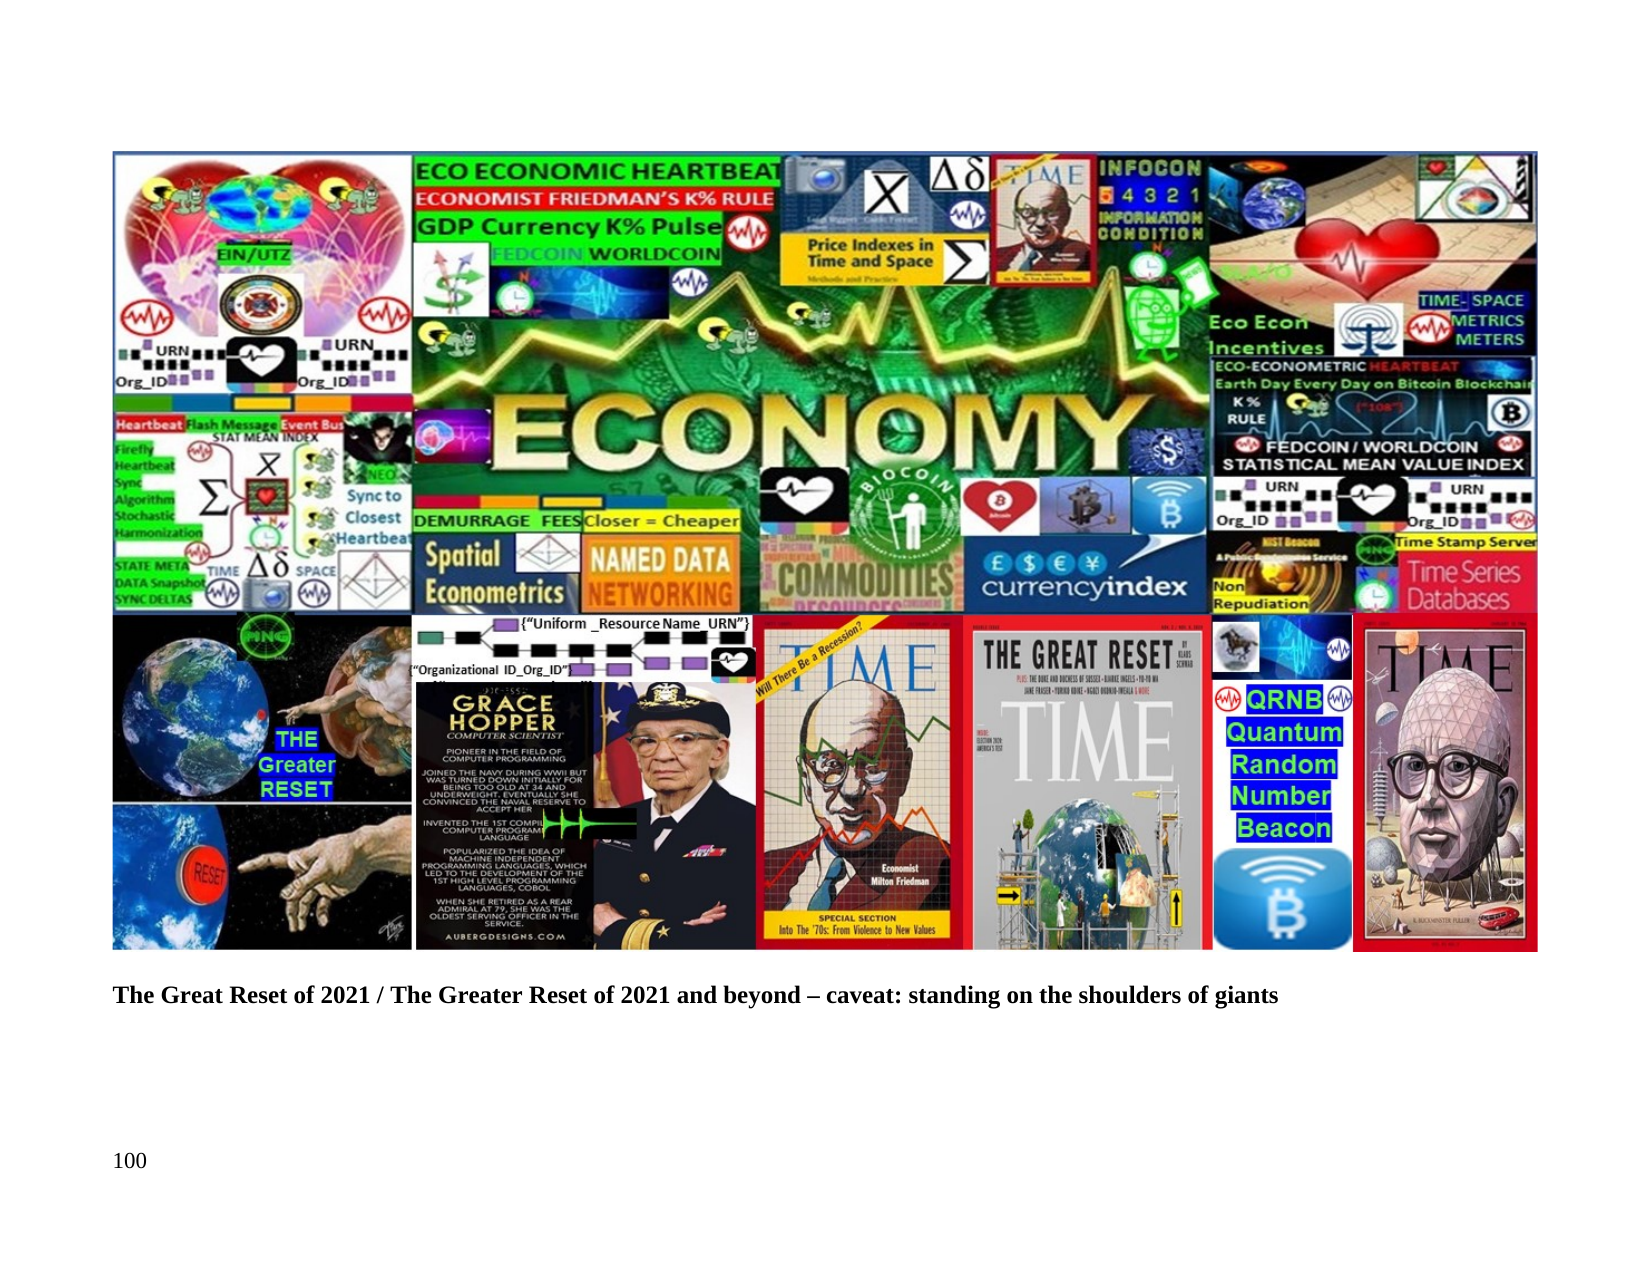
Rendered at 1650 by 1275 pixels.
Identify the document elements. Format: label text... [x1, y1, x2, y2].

picture [112, 150, 1538, 952]
text The Great Reset of 2021 / The Greater Reset of 2021 and beyond – caveat: standing on the shoulders of giants [112, 980, 1537, 1009]
